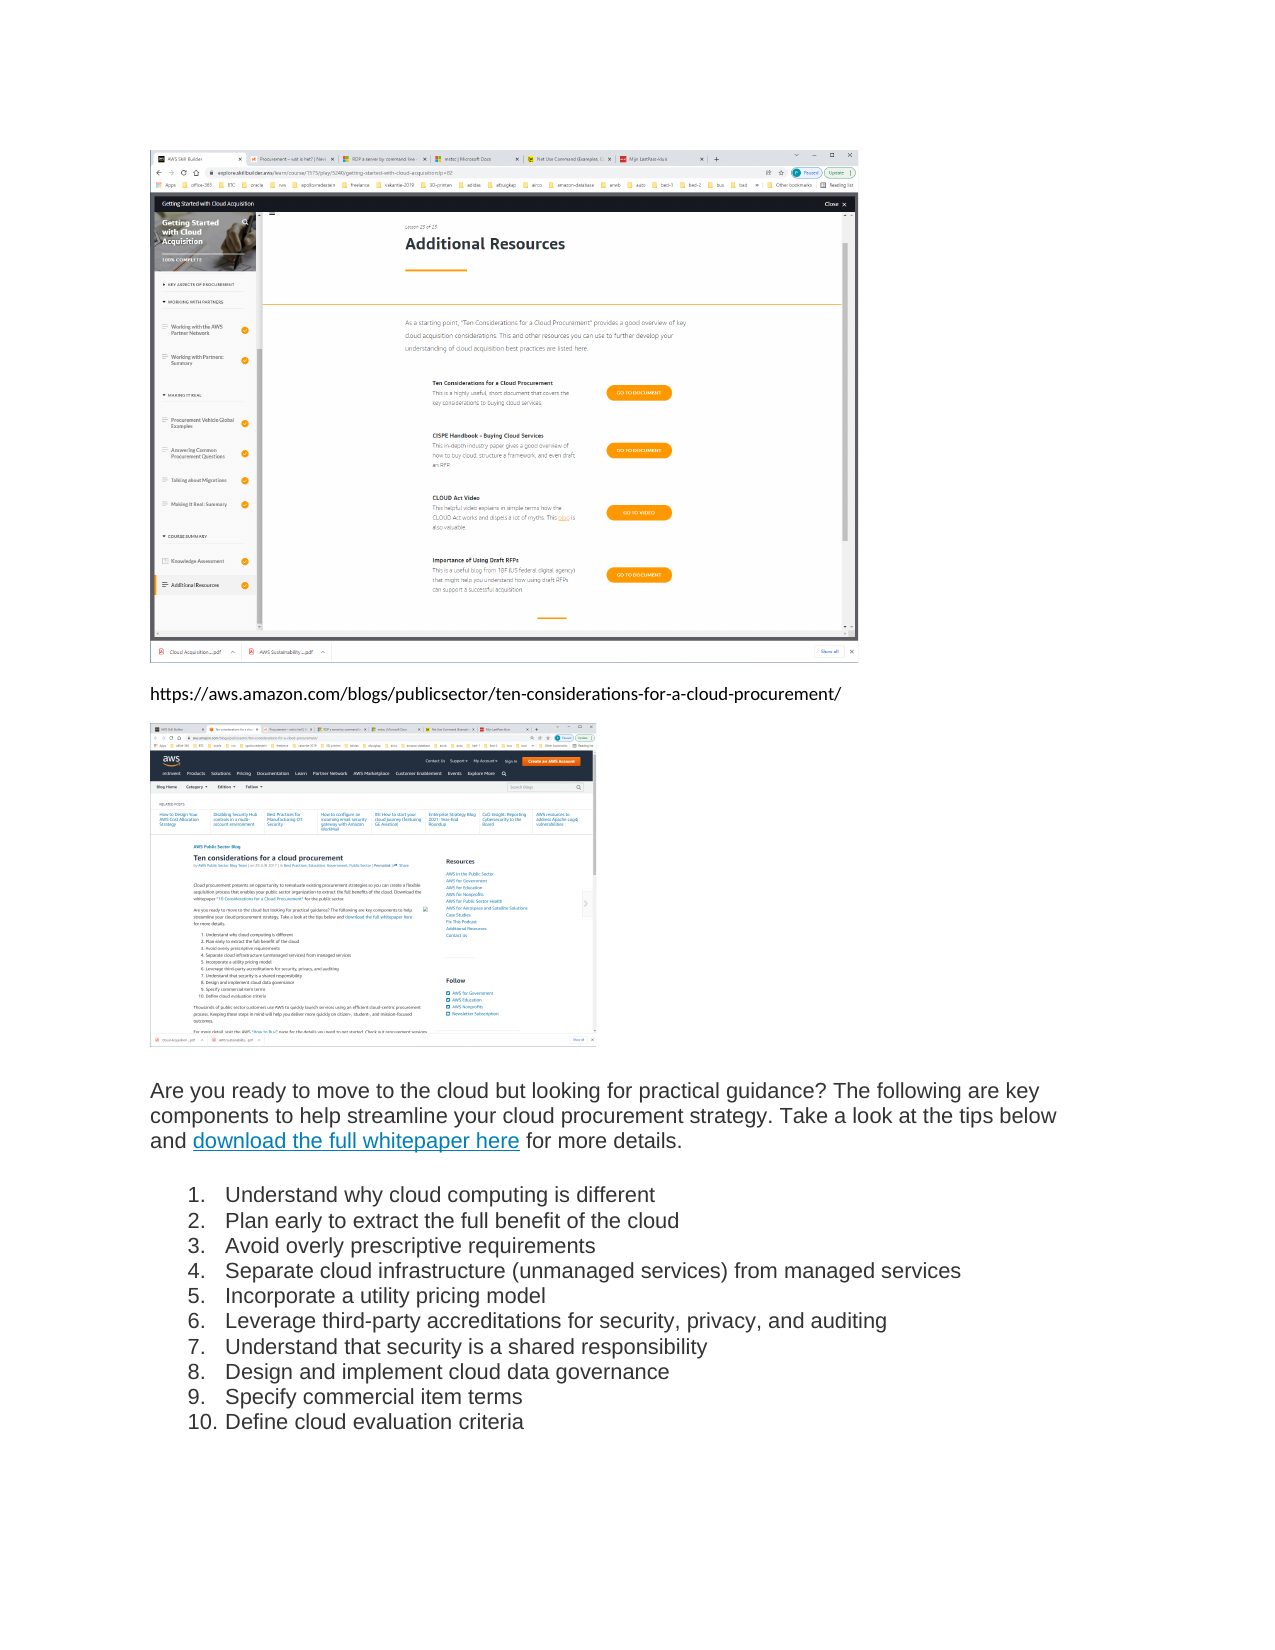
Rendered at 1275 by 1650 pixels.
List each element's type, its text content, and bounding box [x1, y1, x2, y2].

list Define cloud evaluation criteria [187, 1409, 1125, 1434]
list Plan early to extract the full benefit of the cloud [187, 1208, 1125, 1233]
picture [150, 723, 597, 1047]
text https://aws.amazon.com/blogs/publicsector/ten-considerations-for-a-cloud-procurement/ [150, 682, 1125, 705]
list Avoid overly prescriptive requirements [187, 1233, 1125, 1258]
list Incorporate a utility pricing model [187, 1283, 1125, 1308]
list Leverage third-party accreditations for security, privacy, and auditing [187, 1308, 1125, 1334]
list Separate cloud infrastructure (unmanaged services) from managed services [187, 1258, 1125, 1283]
list Understand that security is a shared responsibility [187, 1334, 1125, 1359]
list Understand why cloud computing is different [187, 1182, 1125, 1208]
list Design and implement cloud data governance [187, 1359, 1125, 1384]
text Are you ready to move to the cloud but looking for practical guidance? The following are key components to help streamline your cloud procurement strategy. Take a look at the tips below and download the full whitepaper here for more details. [150, 1078, 1125, 1153]
list Specify commercial item terms [187, 1384, 1125, 1409]
picture [150, 150, 859, 663]
